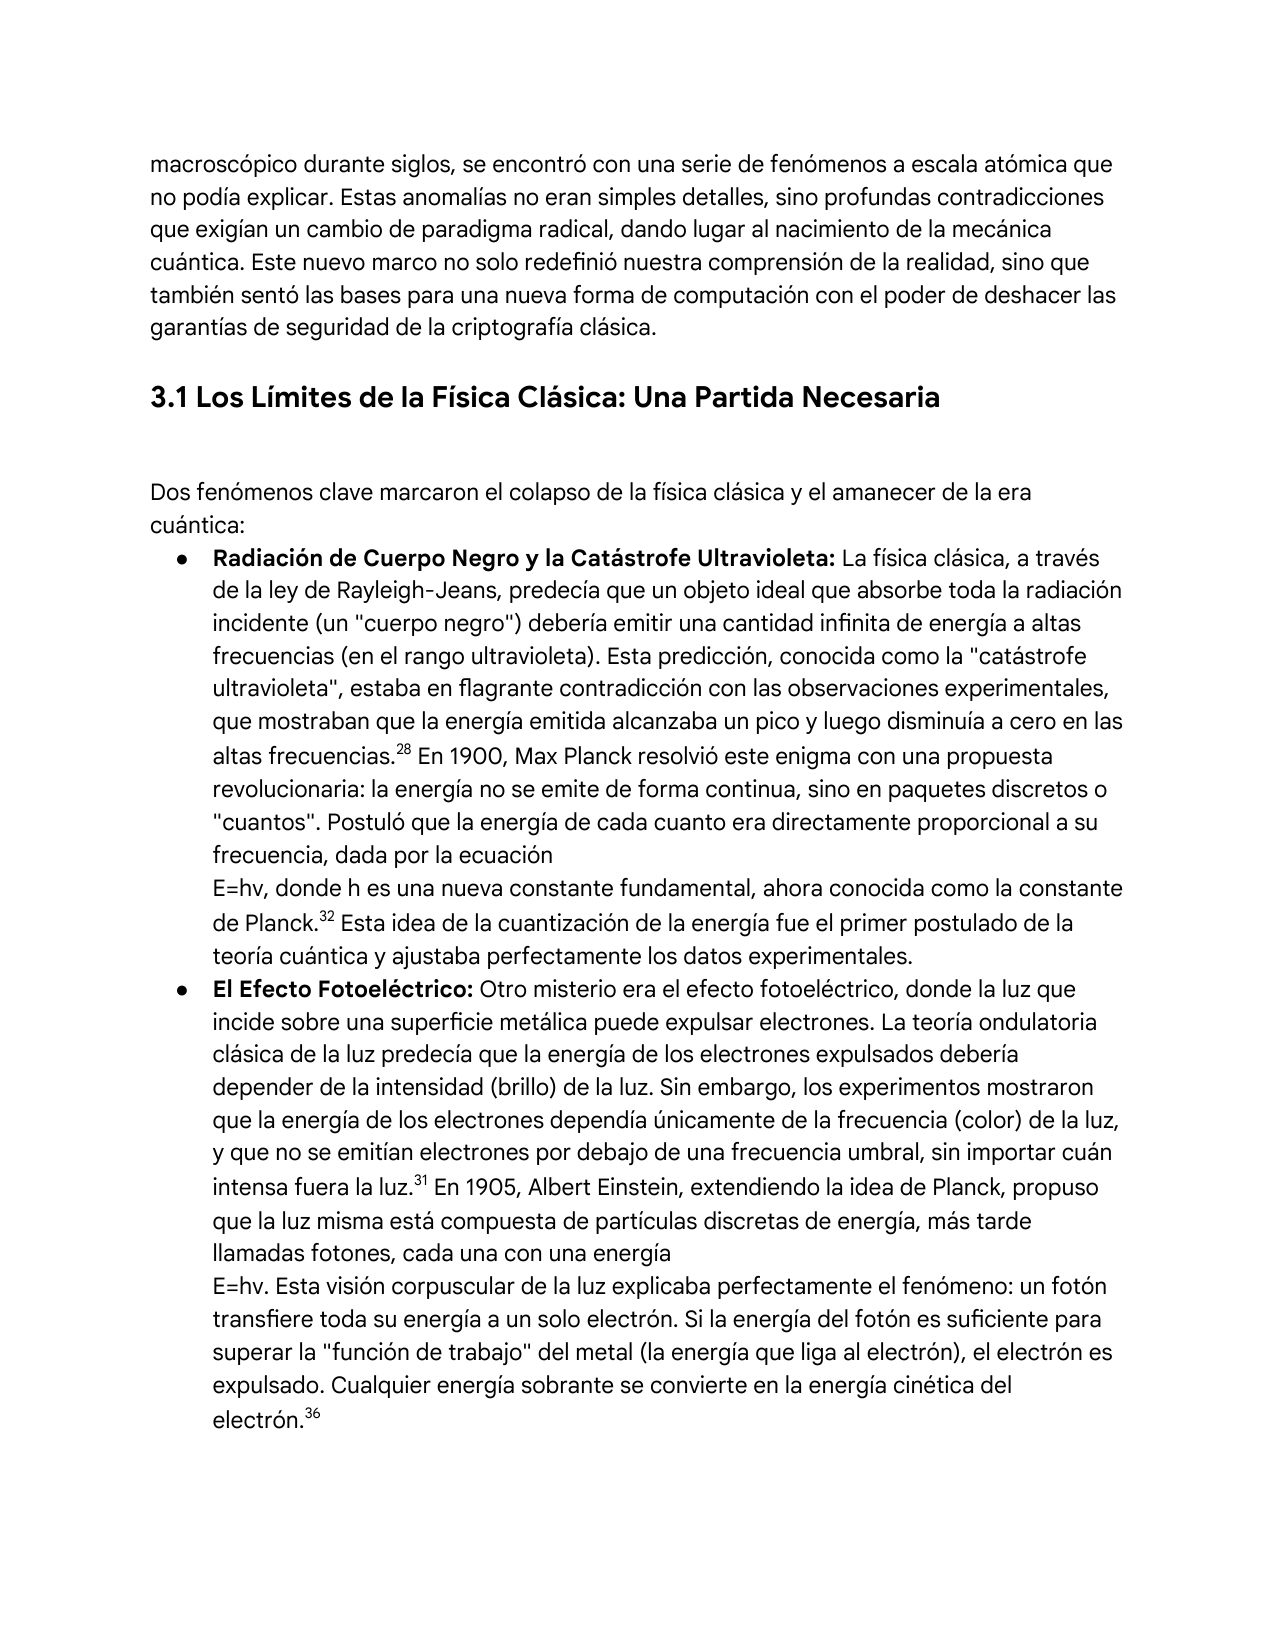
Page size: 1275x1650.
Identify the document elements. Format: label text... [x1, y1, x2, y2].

list Radiación de Cuerpo Negro y la Catástrofe Ultravioleta: La física clásica, a través de la ley de Rayleigh-Jeans, predecía que un objeto ideal que absorbe toda la radiación incidente (un "cuerpo negro") debería emitir una cantidad infinita de energía a altas frecuencias (en el rango ultravioleta). Esta predicción, conocida como la "catástrofe ultravioleta", estaba en flagrante contradicción con las observaciones experimentales, que mostraban que la energía emitida alcanzaba un pico y luego disminuía a cero en las altas frecuencias.28 En 1900, Max Planck resolvió este enigma con una propuesta revolucionaria: la energía no se emite de forma continua, sino en paquetes discretos o "cuantos". Postuló que la energía de cada cuanto era directamente proporcional a su frecuencia, dada por la ecuación E=hν, donde h es una nueva constante fundamental, ahora conocida como la constante de Planck.32 Esta idea de la cuantización de la energía fue el primer postulado de la teoría cuántica y ajustaba perfectamente los datos experimentales. [175, 544, 1125, 971]
text Dos fenómenos clave marcaron el colapso de la física clásica y el amanecer de la era cuántica: [150, 478, 1125, 540]
list El Efecto Fotoeléctrico: Otro misterio era el efecto fotoeléctrico, donde la luz que incide sobre una superficie metálica puede expulsar electrones. La teoría ondulatoria clásica de la luz predecía que la energía de los electrones expulsados debería depender de la intensidad (brillo) de la luz. Sin embargo, los experimentos mostraron que la energía de los electrones dependía únicamente de la frecuencia (color) de la luz, y que no se emitían electrones por debajo de una frecuencia umbral, sin importar cuán intensa fuera la luz.31 En 1905, Albert Einstein, extendiendo la idea de Planck, propuso que la luz misma está compuesta de partículas discretas de energía, más tarde llamadas fotones, cada una con una energía E=hν. Esta visión corpuscular de la luz explicaba perfectamente el fenómeno: un fotón transfiere toda su energía a un solo electrón. Si la energía del fotón es suficiente para superar la "función de trabajo" del metal (la energía que liga al electrón), el electrón es expulsado. Cualquier energía sobrante se convierte en la energía cinética del electrón.36 [175, 975, 1125, 1435]
subtitle 3.1 Los Límites de la Física Clásica: Una Partida Necesaria [150, 379, 1125, 416]
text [150, 150, 1125, 342]
